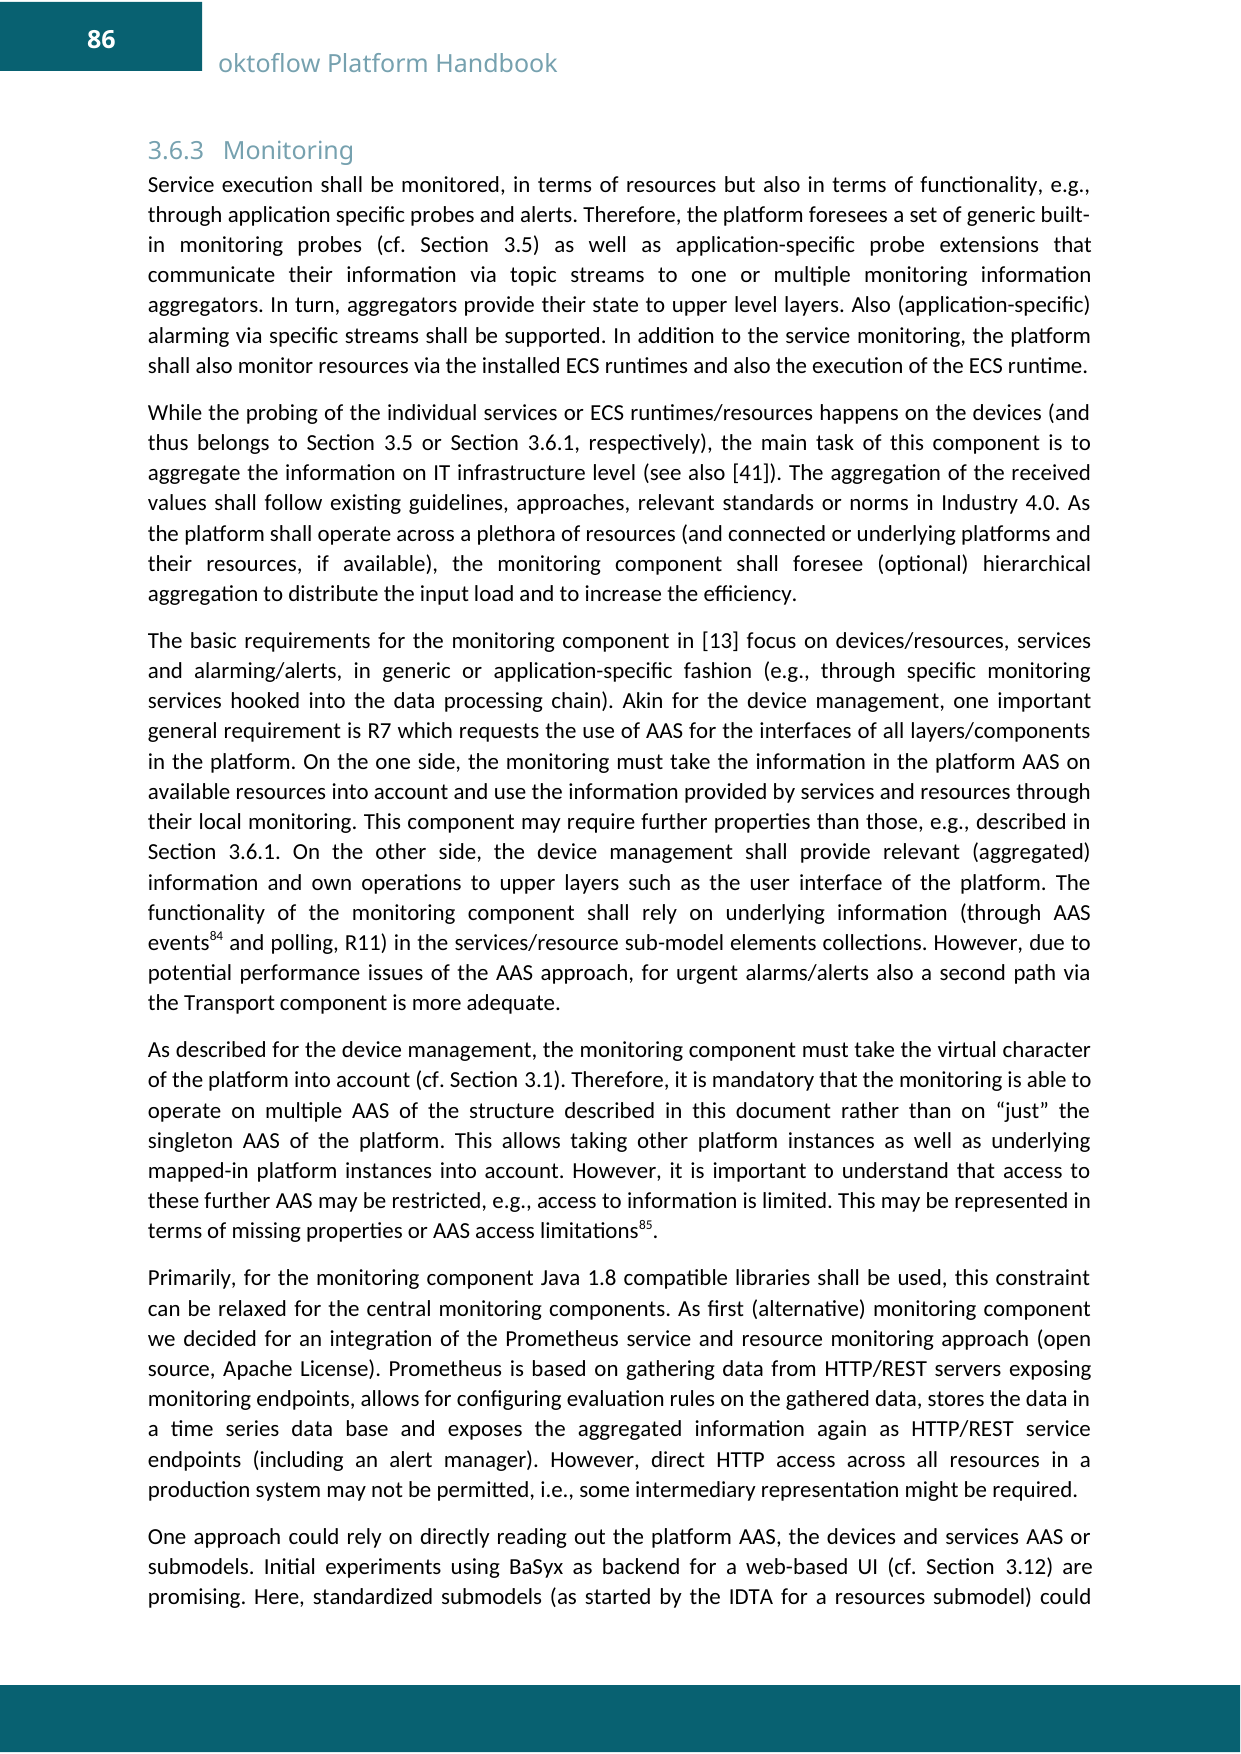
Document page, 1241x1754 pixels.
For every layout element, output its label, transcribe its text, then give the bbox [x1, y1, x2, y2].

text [148, 1522, 1093, 1610]
text Service execution shall be monitored, in terms of resources but also in terms of functionality, e.g., through application specific probes and alerts. Therefore, the platform foresees a set of generic built-in monitoring probes (cf. Section 3.5) as well as application-specific probe extensions that communicate their information via topic streams to one or multiple monitoring information aggregators. In turn, aggregators provide their state to upper level layers. Also (application-specific) alarming via specific streams shall be supported. In addition to the service monitoring, the platform shall also monitor resources via the installed ECS runtimes and also the execution of the ECS runtime. [148, 170, 1093, 379]
subtitle Monitoring [148, 133, 1093, 167]
text Primarily, for the monitoring component Java 1.8 compatible libraries shall be used, this constraint can be relaxed for the central monitoring components. As first (alternative) monitoring component we decided for an integration of the Prometheus service and resource monitoring approach (open source, Apache License). Prometheus is based on gathering data from HTTP/REST servers exposing monitoring endpoints, allows for configuring evaluation rules on the gathered data, stores the data in a time series data base and exposes the aggregated information again as HTTP/REST service endpoints (including an alert manager). However, direct HTTP access across all resources in a production system may not be permitted, i.e., some intermediary representation might be required. [148, 1263, 1093, 1503]
text The basic requirements for the monitoring component in [13] focus on devices/resources, services and alarming/alerts, in generic or application-specific fashion (e.g., through specific monitoring services hooked into the data processing chain). Akin for the device management, one important general requirement is R7 which requests the use of AAS for the interfaces of all layers/components in the platform. On the one side, the monitoring must take the information in the platform AAS on available resources into account and use the information provided by services and resources through their local monitoring. This component may require further properties than those, e.g., described in Section 3.6.1. On the other side, the device management shall provide relevant (aggregated) information and own operations to upper layers such as the user interface of the platform. The functionality of the monitoring component shall rely on underlying information (through AAS events84 and polling, R11) in the services/resource sub-model elements collections. However, due to potential performance issues of the AAS approach, for urgent alarms/alerts also a second path via the Transport component is more adequate. [148, 626, 1093, 1016]
text While the probing of the individual services or ECS runtimes/resources happens on the devices (and thus belongs to Section 3.5 or Section 3.6.1, respectively), the main task of this component is to aggregate the information on IT infrastructure level (see also [41]). The aggregation of the received values shall follow existing guidelines, approaches, relevant standards or norms in Industry 4.0. As the platform shall operate across a plethora of resources (and connected or underlying platforms and their resources, if available), the monitoring component shall foresee (optional) hierarchical aggregation to distribute the input load and to increase the efficiency. [148, 398, 1093, 607]
text As described for the device management, the monitoring component must take the virtual character of the platform into account (cf. Section 3.1). Therefore, it is mandatory that the monitoring is able to operate on multiple AAS of the structure described in this document rather than on “just” the singleton AAS of the platform. This allows taking other platform instances as well as underlying mapped-in platform instances into account. However, it is important to understand that access to these further AAS may be restricted, e.g., access to information is limited. This may be represented in terms of missing properties or AAS access limitations85. [148, 1035, 1093, 1244]
